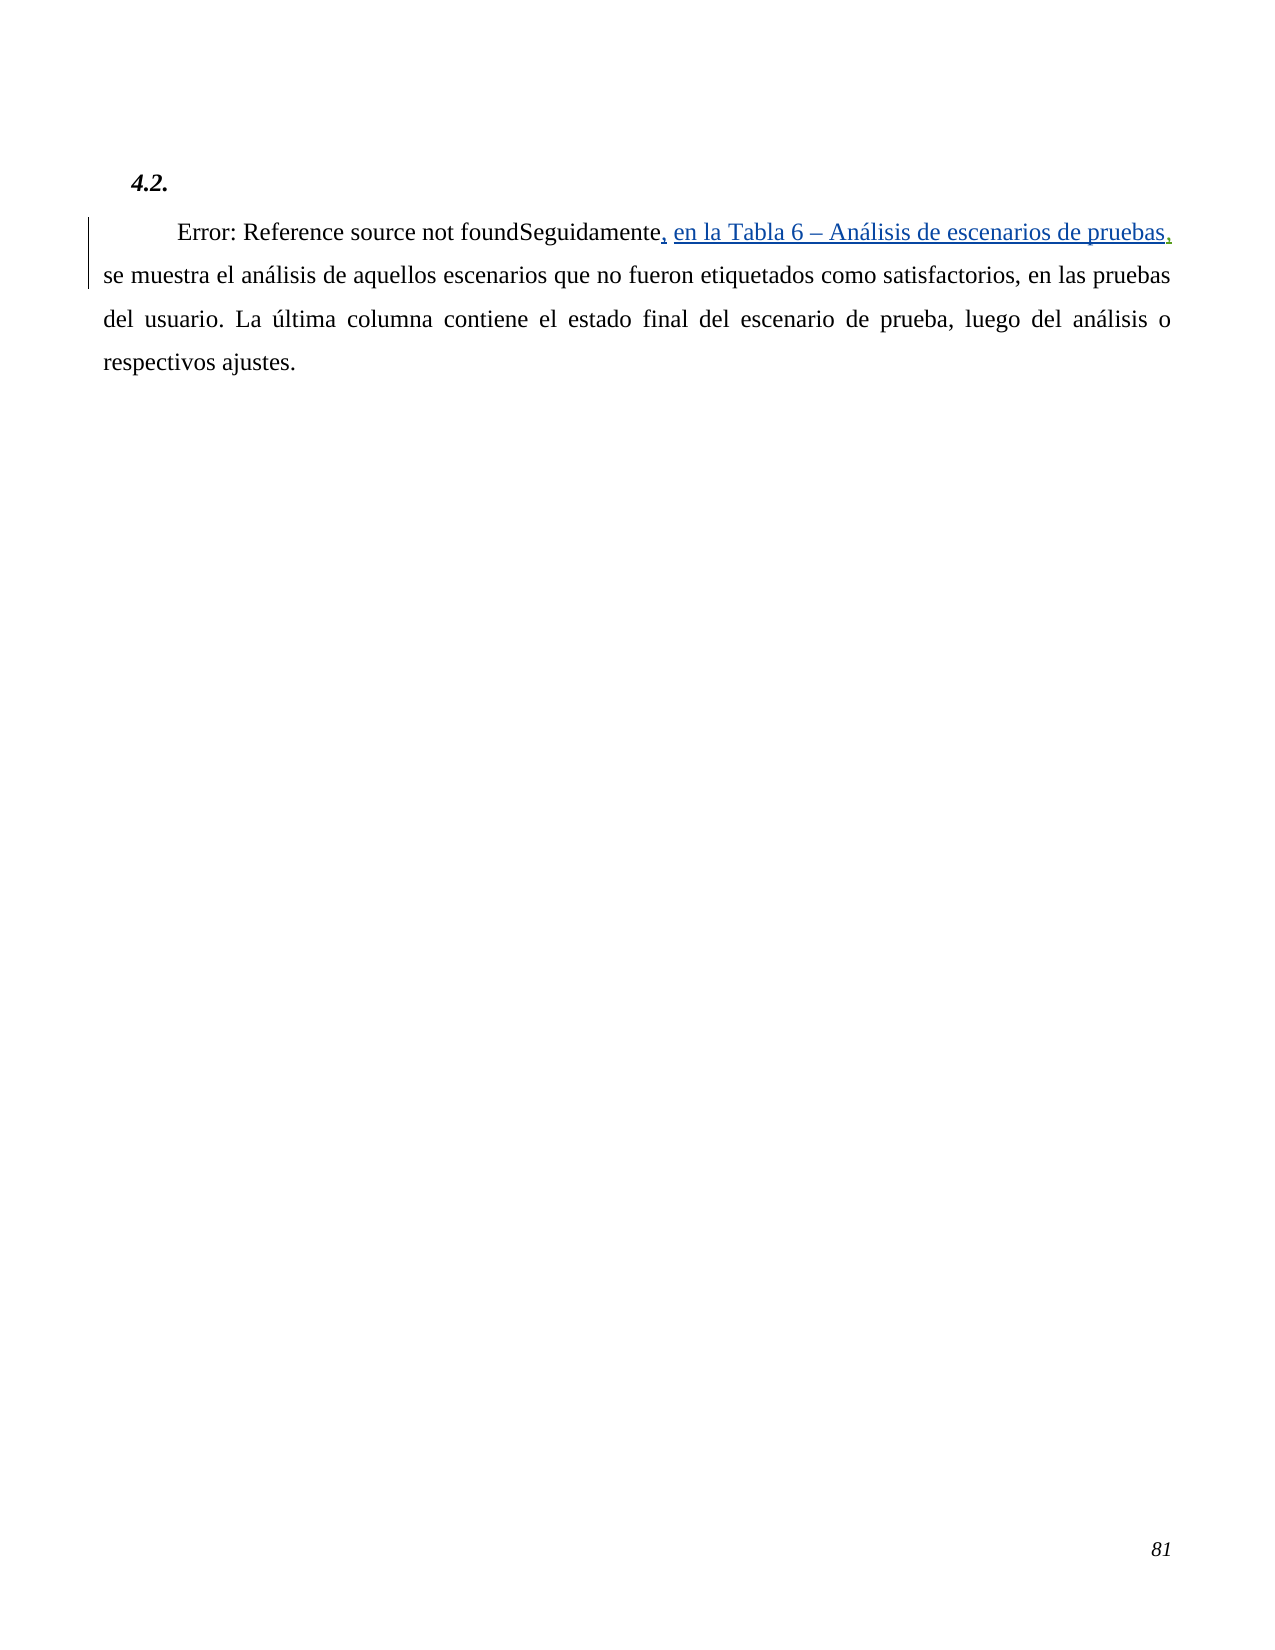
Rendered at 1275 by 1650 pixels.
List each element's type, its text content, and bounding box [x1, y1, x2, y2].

text Seguidamente Tabla 6 – Análisis de escenarios de pruebasse muestra el análisis de aquellos escenarios que no fueron etiquetados como satisfactorios, en las pruebas del usuario. La última columna contiene el estado final del escenario de prueba, luego del análisis o respectivos ajustes. [103, 217, 1172, 376]
text Minutas [131, 168, 1172, 197]
